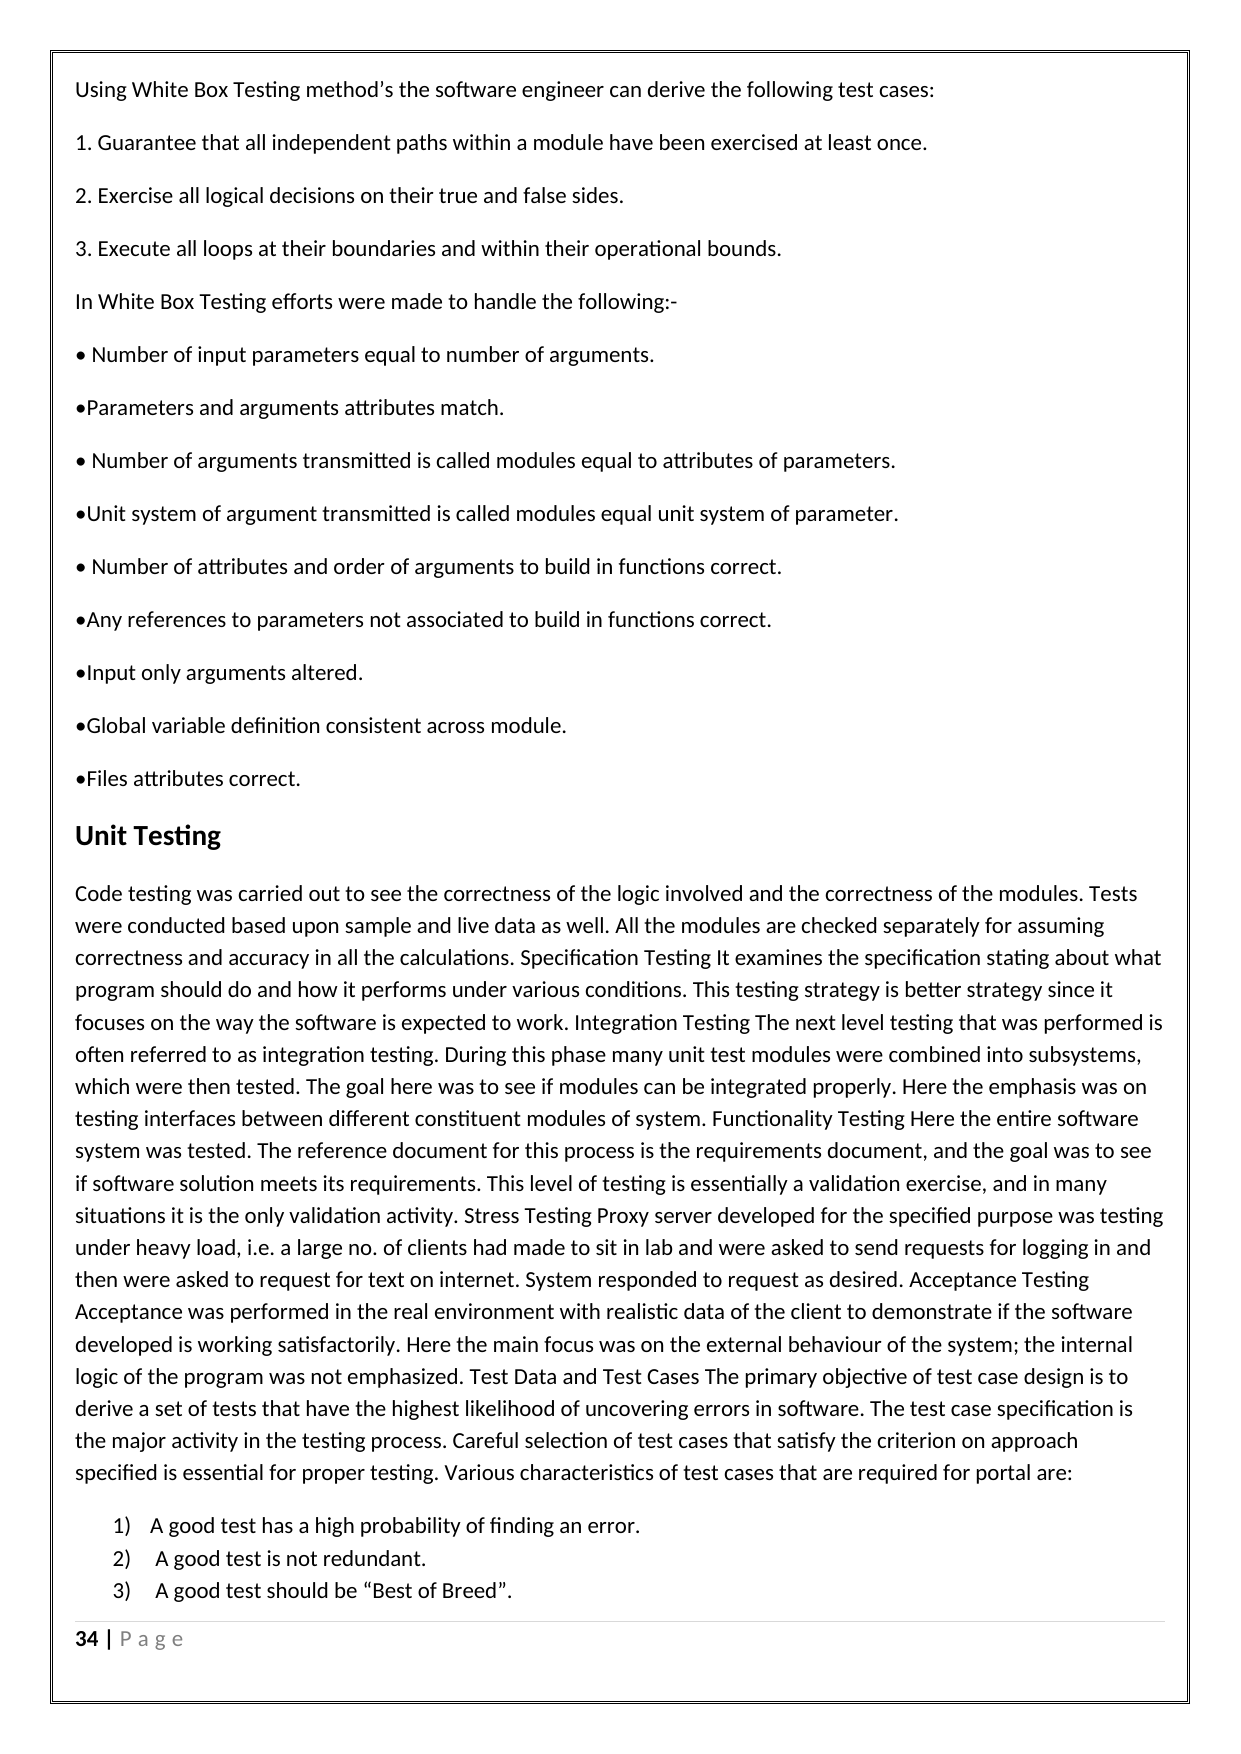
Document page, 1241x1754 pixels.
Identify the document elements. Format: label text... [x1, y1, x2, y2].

text Unit Testing [75, 817, 1165, 853]
text Code testing was carried out to see the correctness of the logic involved and the correctness of the modules. Tests were conducted based upon sample and live data as well. All the modules are checked separately for assuming correctness and accuracy in all the calculations. Specification Testing It examines the specification stating about what program should do and how it performs under various conditions. This testing strategy is better strategy since it focuses on the way the software is expected to work. Integration Testing The next level testing that was performed is often referred to as integration testing. During this phase many unit test modules were combined into subsystems, which were then tested. The goal here was to see if modules can be integrated properly. Here the emphasis was on testing interfaces between different constituent modules of system. Functionality Testing Here the entire software system was tested. The reference document for this process is the requirements document, and the goal was to see if software solution meets its requirements. This level of testing is essentially a validation exercise, and in many situations it is the only validation activity. Stress Testing Proxy server developed for the specified purpose was testing under heavy load, i.e. a large no. of clients had made to sit in lab and were asked to send requests for logging in and then were asked to request for text on internet. System responded to request as desired. Acceptance Testing Acceptance was performed in the real environment with realistic data of the client to demonstrate if the software developed is working satisfactorily. Here the main focus was on the external behaviour of the system; the internal logic of the program was not emphasized. Test Data and Test Cases The primary objective of test case design is to derive a set of tests that have the highest likelihood of uncovering errors in software. The test case specification is the major activity in the testing process. Careful selection of test cases that satisfy the criterion on approach specified is essential for proper testing. Various characteristics of test cases that are required for portal are: [75, 879, 1165, 1486]
text 3. Execute all loops at their boundaries and within their operational bounds. [75, 234, 1165, 262]
text •Unit system of argument transmitted is called modules equal unit system of parameter. [75, 499, 1165, 527]
text In White Box Testing efforts were made to handle the following:- [75, 287, 1165, 315]
list A good test should be “Best of Breed”. [112, 1576, 1165, 1604]
text • Number of attributes and order of arguments to build in functions correct. [75, 552, 1165, 580]
text Using White Box Testing method’s the software engineer can derive the following test cases: [75, 75, 1165, 103]
text •Input only arguments altered. [75, 658, 1165, 686]
text •Global variable definition consistent across module. [75, 711, 1165, 739]
text •Parameters and arguments attributes match. [75, 393, 1165, 421]
text • Number of arguments transmitted is called modules equal to attributes of parameters. [75, 446, 1165, 474]
text 2. Exercise all logical decisions on their true and false sides. [75, 181, 1165, 209]
list A good test is not redundant. [112, 1544, 1165, 1572]
text • Number of input parameters equal to number of arguments. [75, 340, 1165, 368]
text •Any references to parameters not associated to build in functions correct. [75, 605, 1165, 633]
text 1. Guarantee that all independent paths within a module have been exercised at least once. [75, 128, 1165, 156]
list A good test has a high probability of finding an error. [112, 1511, 1165, 1539]
text •Files attributes correct. [75, 764, 1165, 792]
